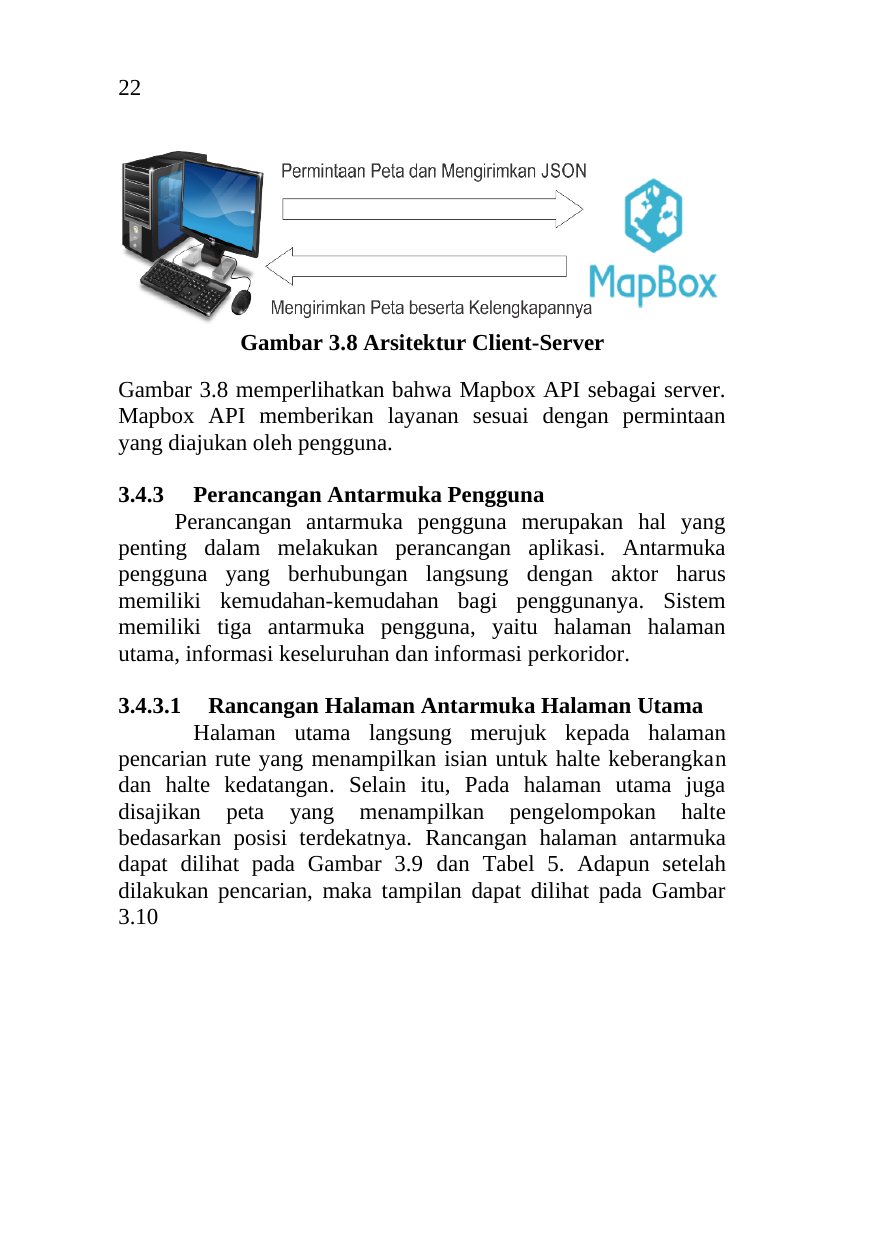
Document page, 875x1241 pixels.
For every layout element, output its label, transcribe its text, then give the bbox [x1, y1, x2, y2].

text Halaman utama langsung merujuk kepada halaman pencarian rute yang menampilkan isian untuk halte keberangkan dan halte kedatangan. Selain itu, Pada halaman utama juga disajikan peta yang menampilkan pengelompokan halte bedasarkan posisi terdekatnya. Rancangan halaman antarmuka dapat dilihat pada Gambar 3.9 dan Tabel 5. Adapun setelah dilakukan pencarian, maka tampilan dapat dilihat pada Gambar 3.10 [118, 719, 726, 929]
subtitle Perancangan Antarmuka Pengguna [118, 481, 726, 508]
text Perancangan antarmuka pengguna merupakan hal yang penting dalam melakukan perancangan aplikasi. Antarmuka pengguna yang berhubungan langsung dengan aktor harus memiliki kemudahan-kemudahan bagi penggunanya. Sistem memiliki tiga antarmuka pengguna, yaitu halaman halaman utama, informasi keseluruhan dan informasi perkoridor. [118, 508, 726, 666]
text Gambar 3.8 memperlihatkan bahwa Mapbox API sebagai server. Mapbox API memberikan layanan sesuai dengan permintaan yang diajukan oleh pengguna. [118, 376, 726, 455]
subtitle Rancangan Halaman Antarmuka Halaman Utama [118, 692, 726, 719]
picture [118, 147, 727, 329]
